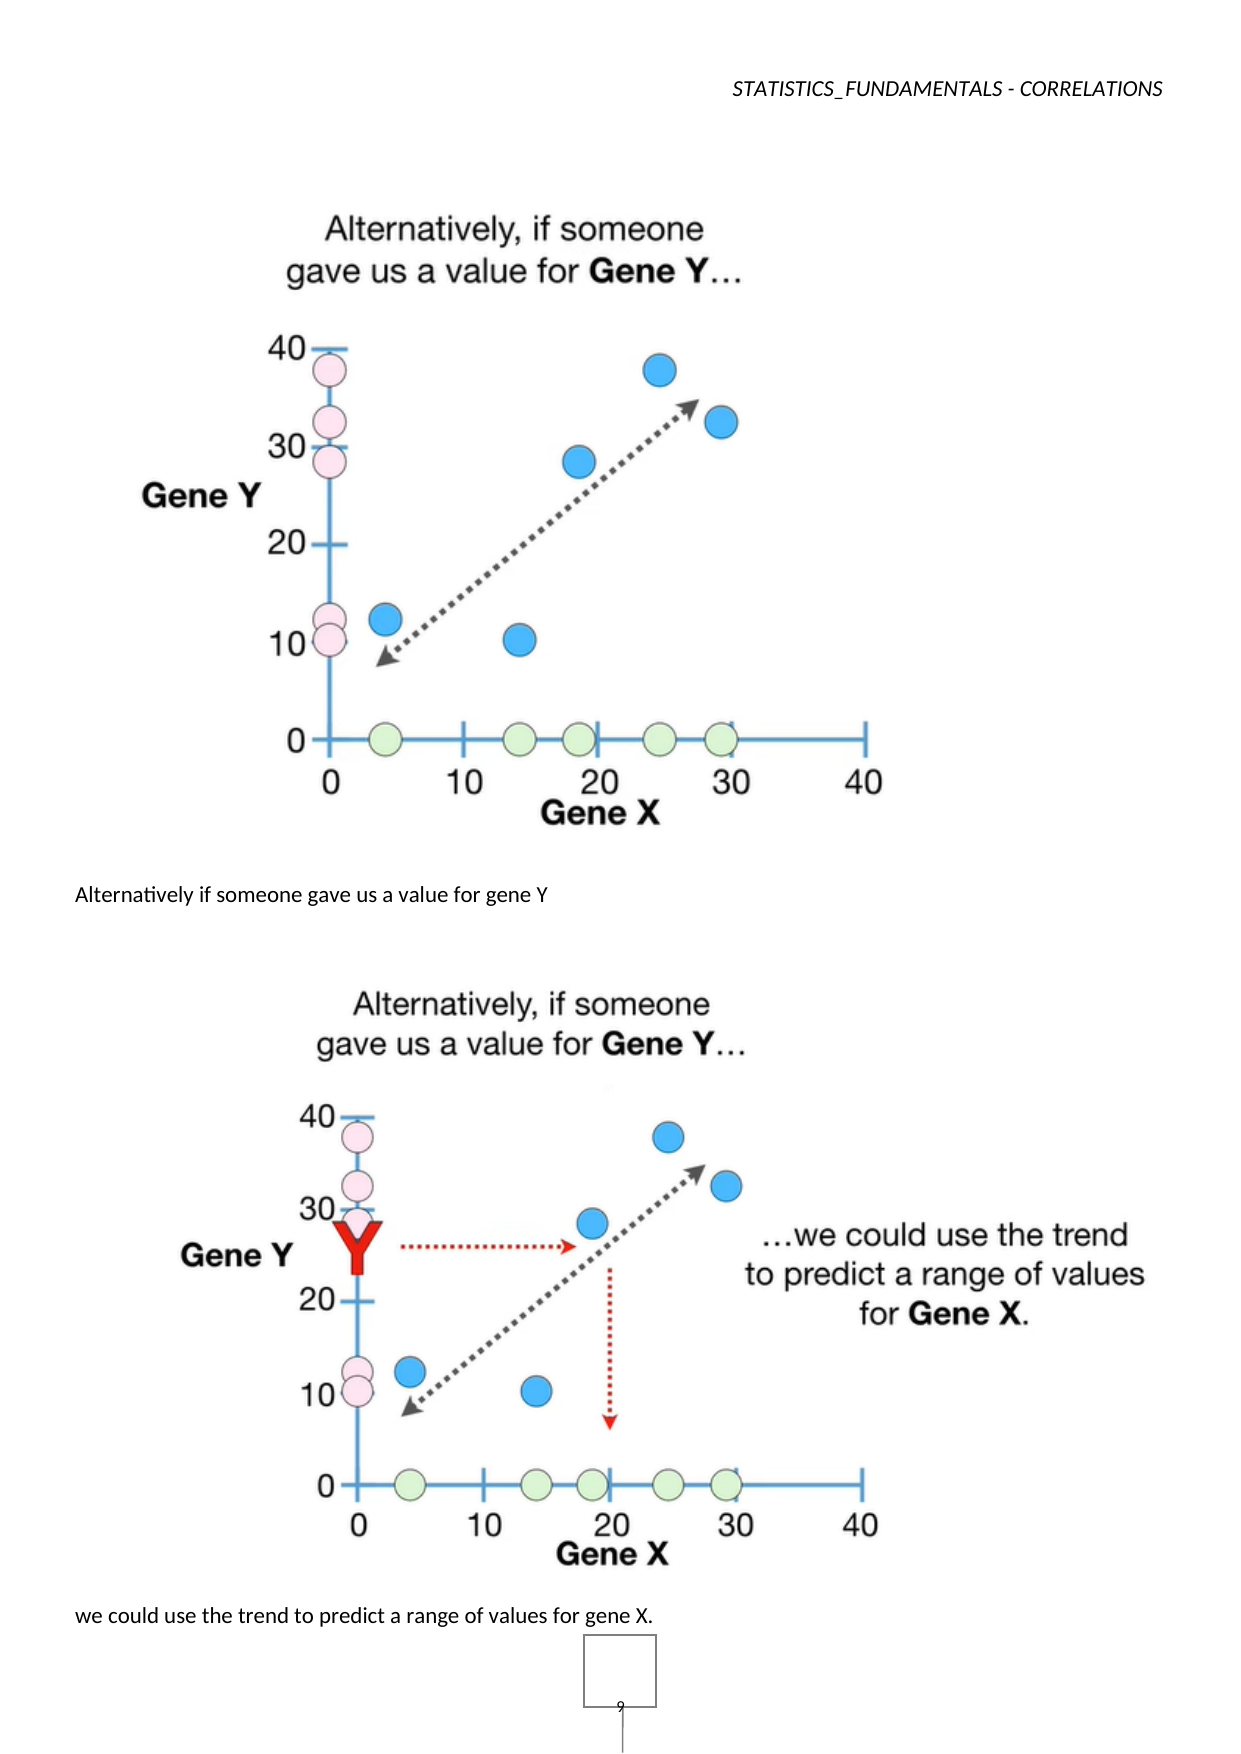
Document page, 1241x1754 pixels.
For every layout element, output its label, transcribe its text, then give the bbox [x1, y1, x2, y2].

picture [75, 157, 999, 880]
picture [75, 935, 1166, 1601]
text Alternatively if someone gave us a value for gene Y [75, 880, 1165, 908]
text we could use the trend to predict a range of values for gene X. [75, 1601, 1165, 1629]
